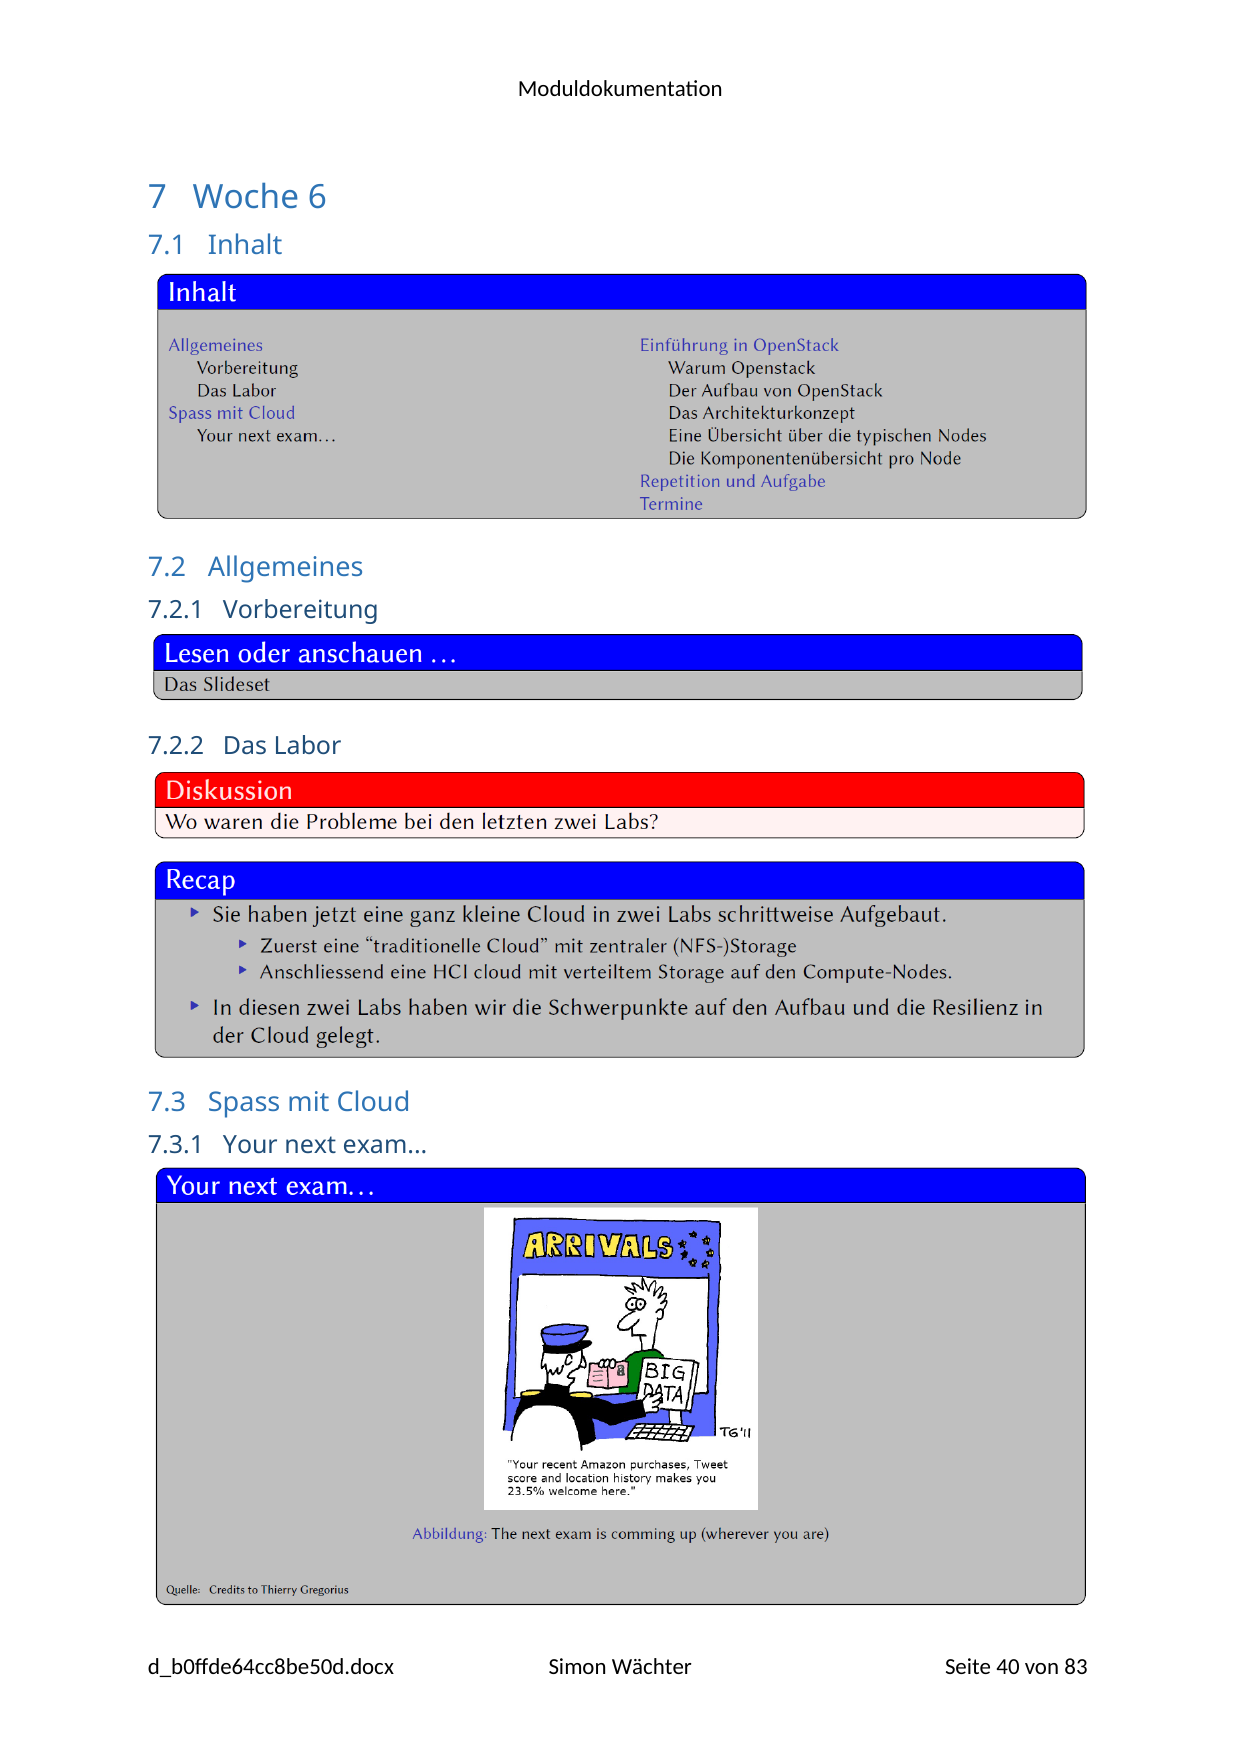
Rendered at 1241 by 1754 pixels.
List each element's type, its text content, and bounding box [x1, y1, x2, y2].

picture [147, 265, 1093, 529]
subtitle Woche 6 [148, 173, 1093, 218]
picture [147, 628, 1093, 709]
subtitle Allgemeines [148, 547, 1093, 584]
subtitle Inhalt [148, 226, 1093, 263]
picture [147, 1163, 1093, 1612]
subtitle Your next exam... [148, 1126, 1093, 1160]
subtitle Spass mit Cloud [148, 1082, 1093, 1119]
picture [147, 764, 1093, 1064]
subtitle Vorbereitung [148, 591, 1093, 625]
subtitle Das Labor [148, 728, 1093, 762]
